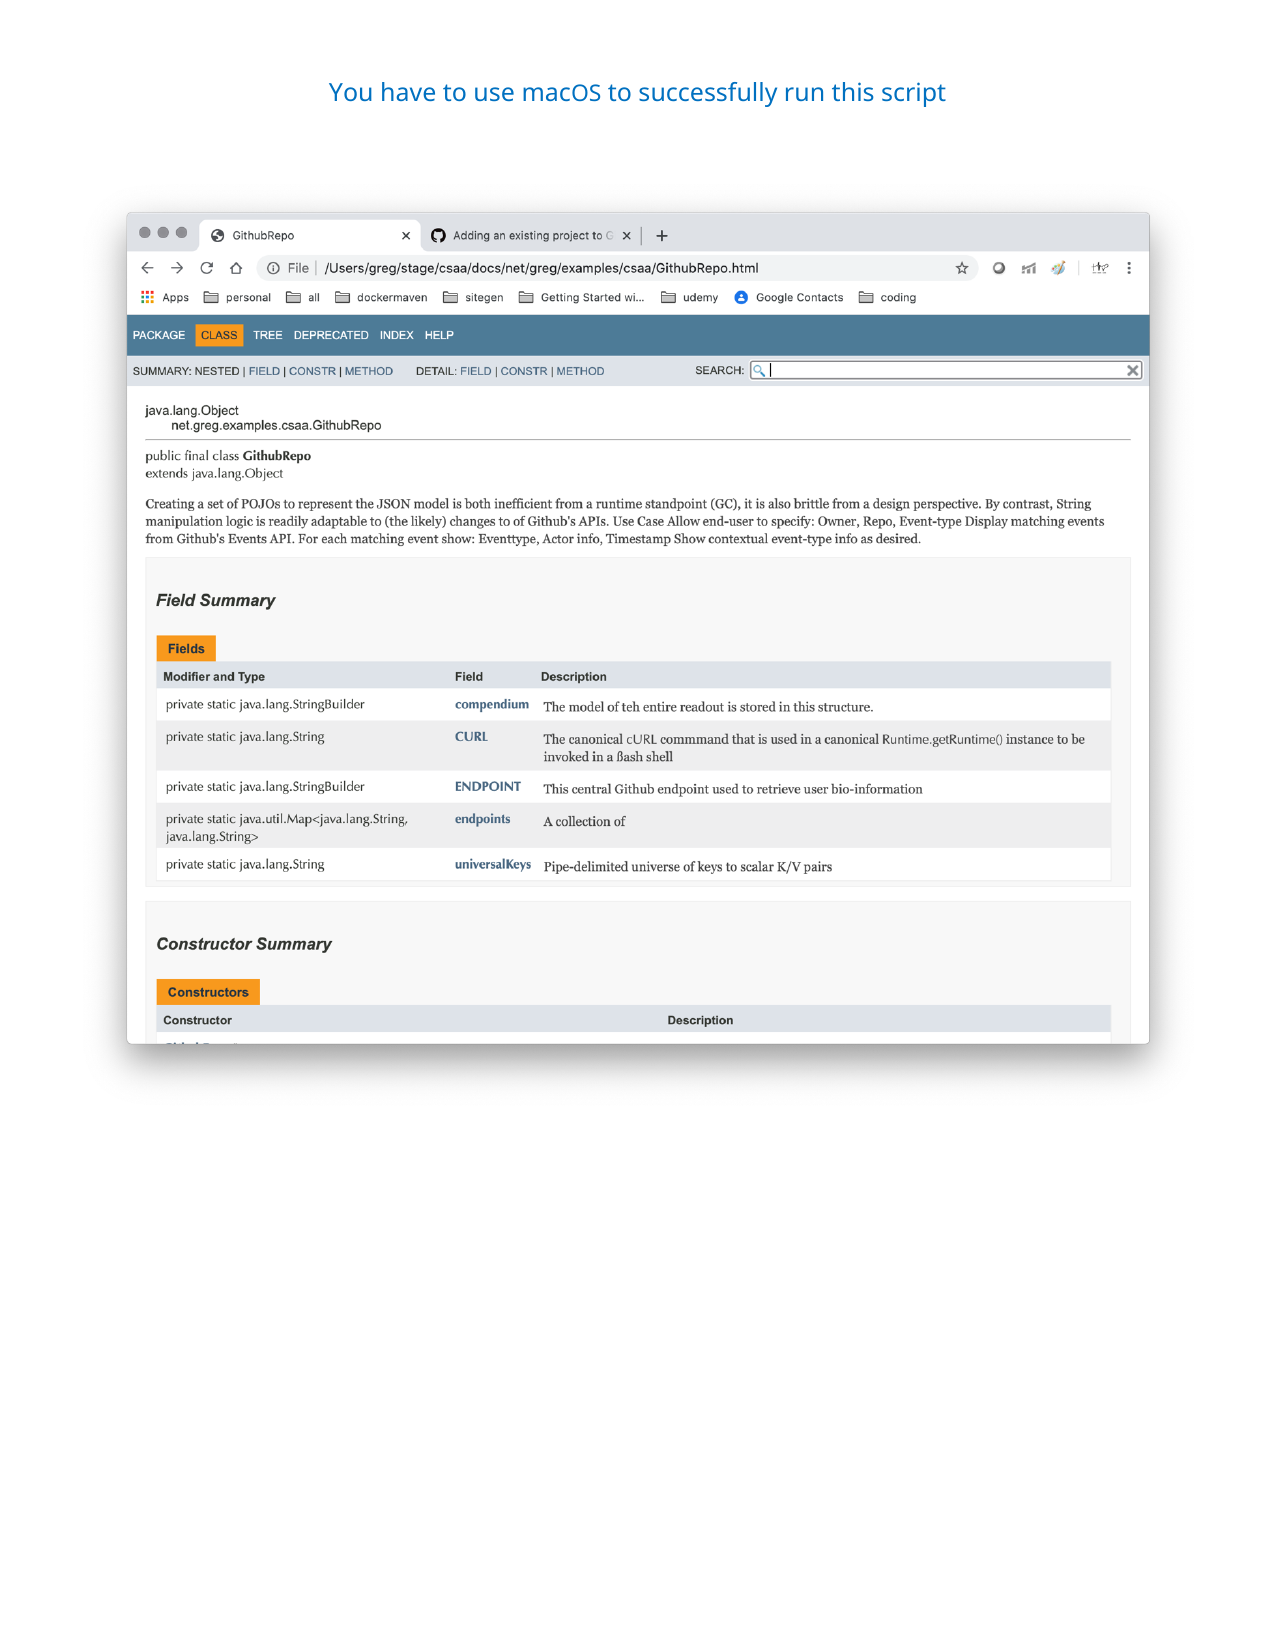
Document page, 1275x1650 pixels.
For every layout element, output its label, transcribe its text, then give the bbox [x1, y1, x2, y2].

text You have to use macOS to successfully run this script [75, 75, 1200, 109]
picture [75, 177, 1200, 1112]
